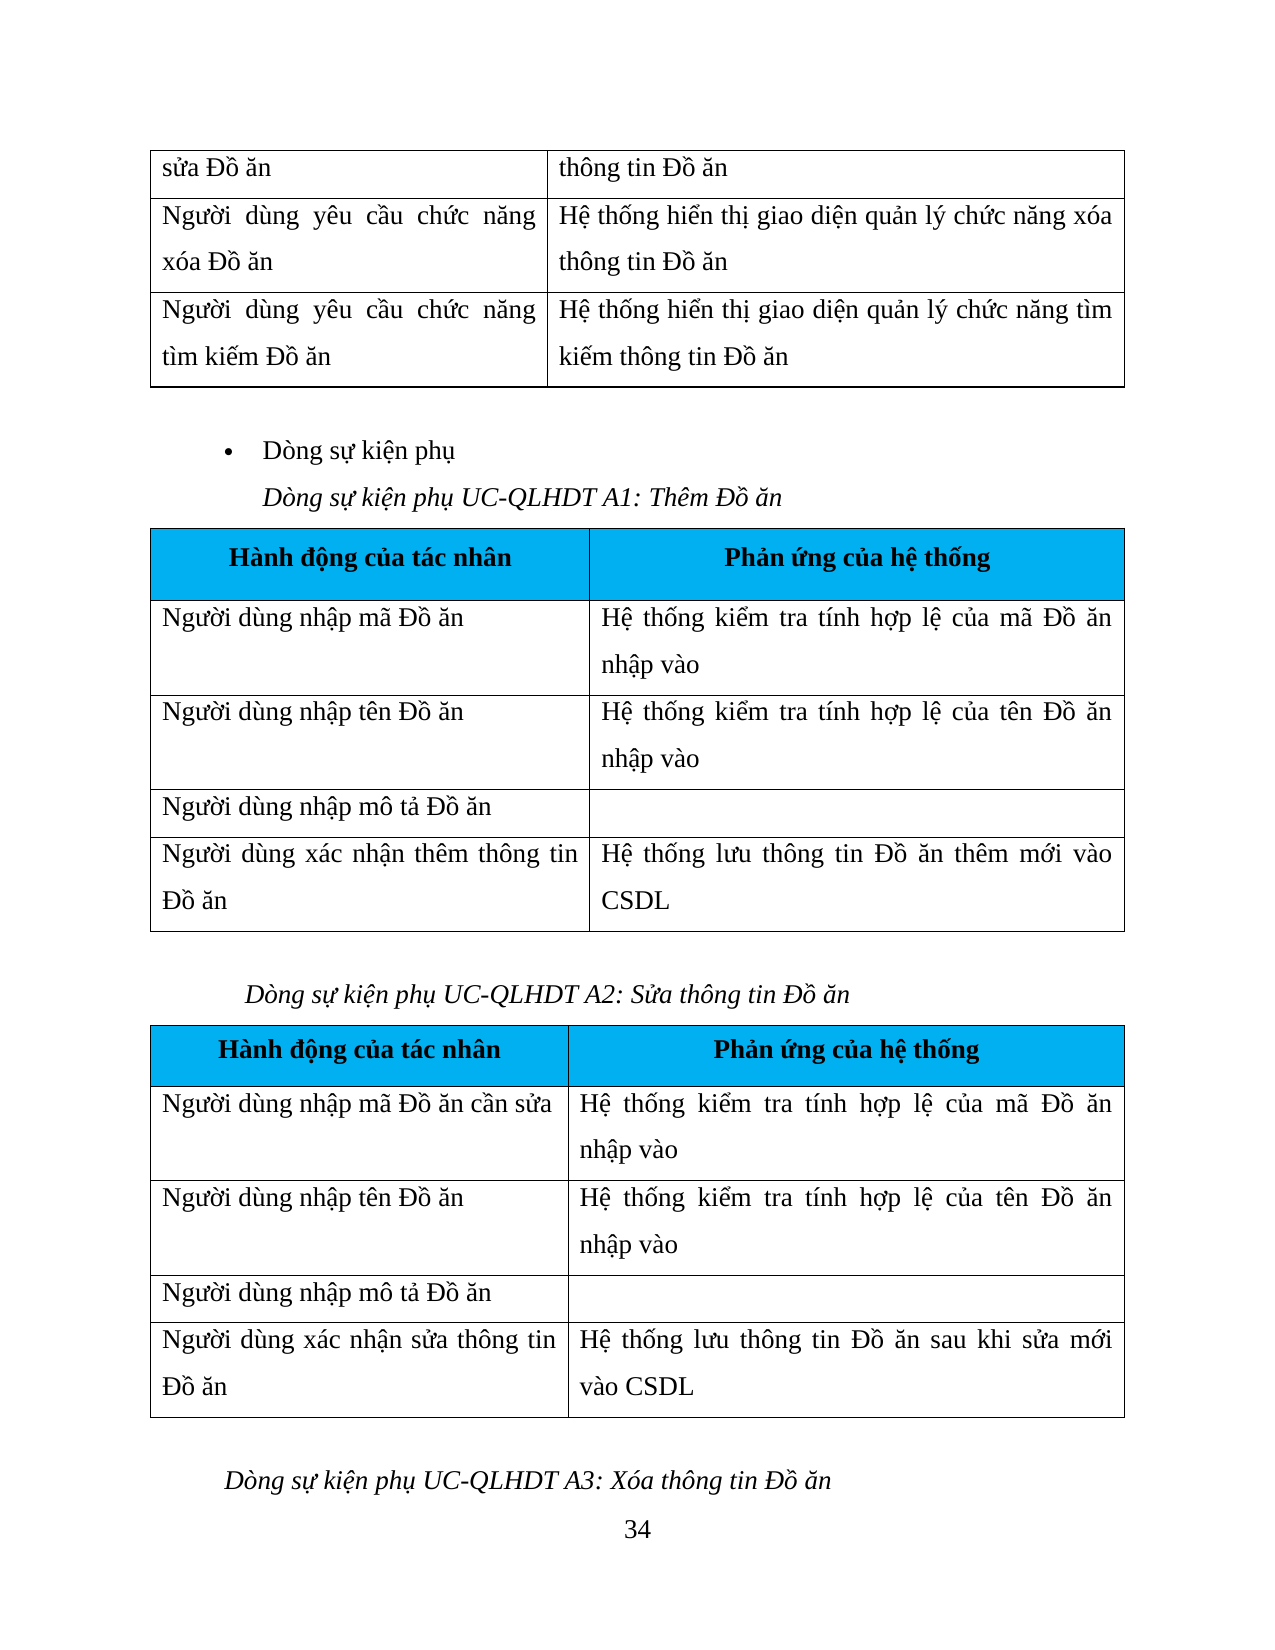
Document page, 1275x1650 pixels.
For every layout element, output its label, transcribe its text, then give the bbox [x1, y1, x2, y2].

table_cell Người dùng nhập mô tả Đồ ăn [151, 790, 589, 837]
text Dòng sự kiện phụ UC-QLHDT A1: Thêm Đồ ăn [262, 481, 1125, 512]
table_cell Hệ thống kiểm tra tính hợp lệ của tên Đồ ăn nhập vào [590, 696, 1124, 789]
text Dòng sự kiện phụ UC-QLHDT A2: Sửa thông tin Đồ ăn [150, 979, 1125, 1010]
table_cell Người dùng nhập tên Đồ ăn [151, 696, 589, 789]
table_cell Hệ thống kiểm tra tính hợp lệ của tên Đồ ăn nhập vào [569, 1181, 1124, 1274]
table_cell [548, 151, 1124, 198]
table_cell Người dùng yêu cầu chức năng tìm kiếm Đồ ăn [151, 293, 547, 386]
table_cell Hệ thống hiển thị giao diện quản lý chức năng xóa thông tin Đồ ăn [548, 199, 1124, 292]
table_cell Người dùng xác nhận thêm thông tin Đồ ăn [151, 838, 589, 931]
table_cell Người dùng nhập mã Đồ ăn [151, 601, 589, 694]
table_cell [151, 151, 547, 198]
table_cell Người dùng nhập tên Đồ ăn [151, 1181, 568, 1274]
table_cell Người dùng yêu cầu chức năng xóa Đồ ăn [151, 199, 547, 292]
table_cell Hệ thống lưu thông tin Đồ ăn sau khi sửa mới vào CSDL [569, 1323, 1124, 1417]
table_cell Hệ thống lưu thông tin Đồ ăn thêm mới vào CSDL [590, 838, 1124, 931]
table_cell [590, 790, 1124, 837]
table_cell Người dùng xác nhận sửa thông tin Đồ ăn [151, 1323, 568, 1417]
table_cell Hệ thống hiển thị giao diện quản lý chức năng tìm kiếm thông tin Đồ ăn [548, 293, 1124, 386]
list Dòng sự kiện phụ [225, 434, 1125, 465]
table_cell [569, 1276, 1124, 1322]
table_header Hành động của tác nhân [151, 529, 589, 600]
text Dòng sự kiện phụ UC-QLHDT A3: Xóa thông tin Đồ ăn [150, 1464, 1125, 1496]
table_header Phản ứng của hệ thống [569, 1026, 1124, 1086]
table_cell Hệ thống kiểm tra tính hợp lệ của mã Đồ ăn nhập vào [569, 1087, 1124, 1180]
table_cell Người dùng nhập mô tả Đồ ăn [151, 1276, 568, 1322]
table_header Hành động của tác nhân [151, 1026, 568, 1086]
table_cell Hệ thống kiểm tra tính hợp lệ của mã Đồ ăn nhập vào [590, 601, 1124, 694]
table_header Phản ứng của hệ thống [590, 529, 1124, 600]
table_cell Người dùng nhập mã Đồ ăn cần sửa [151, 1087, 568, 1180]
